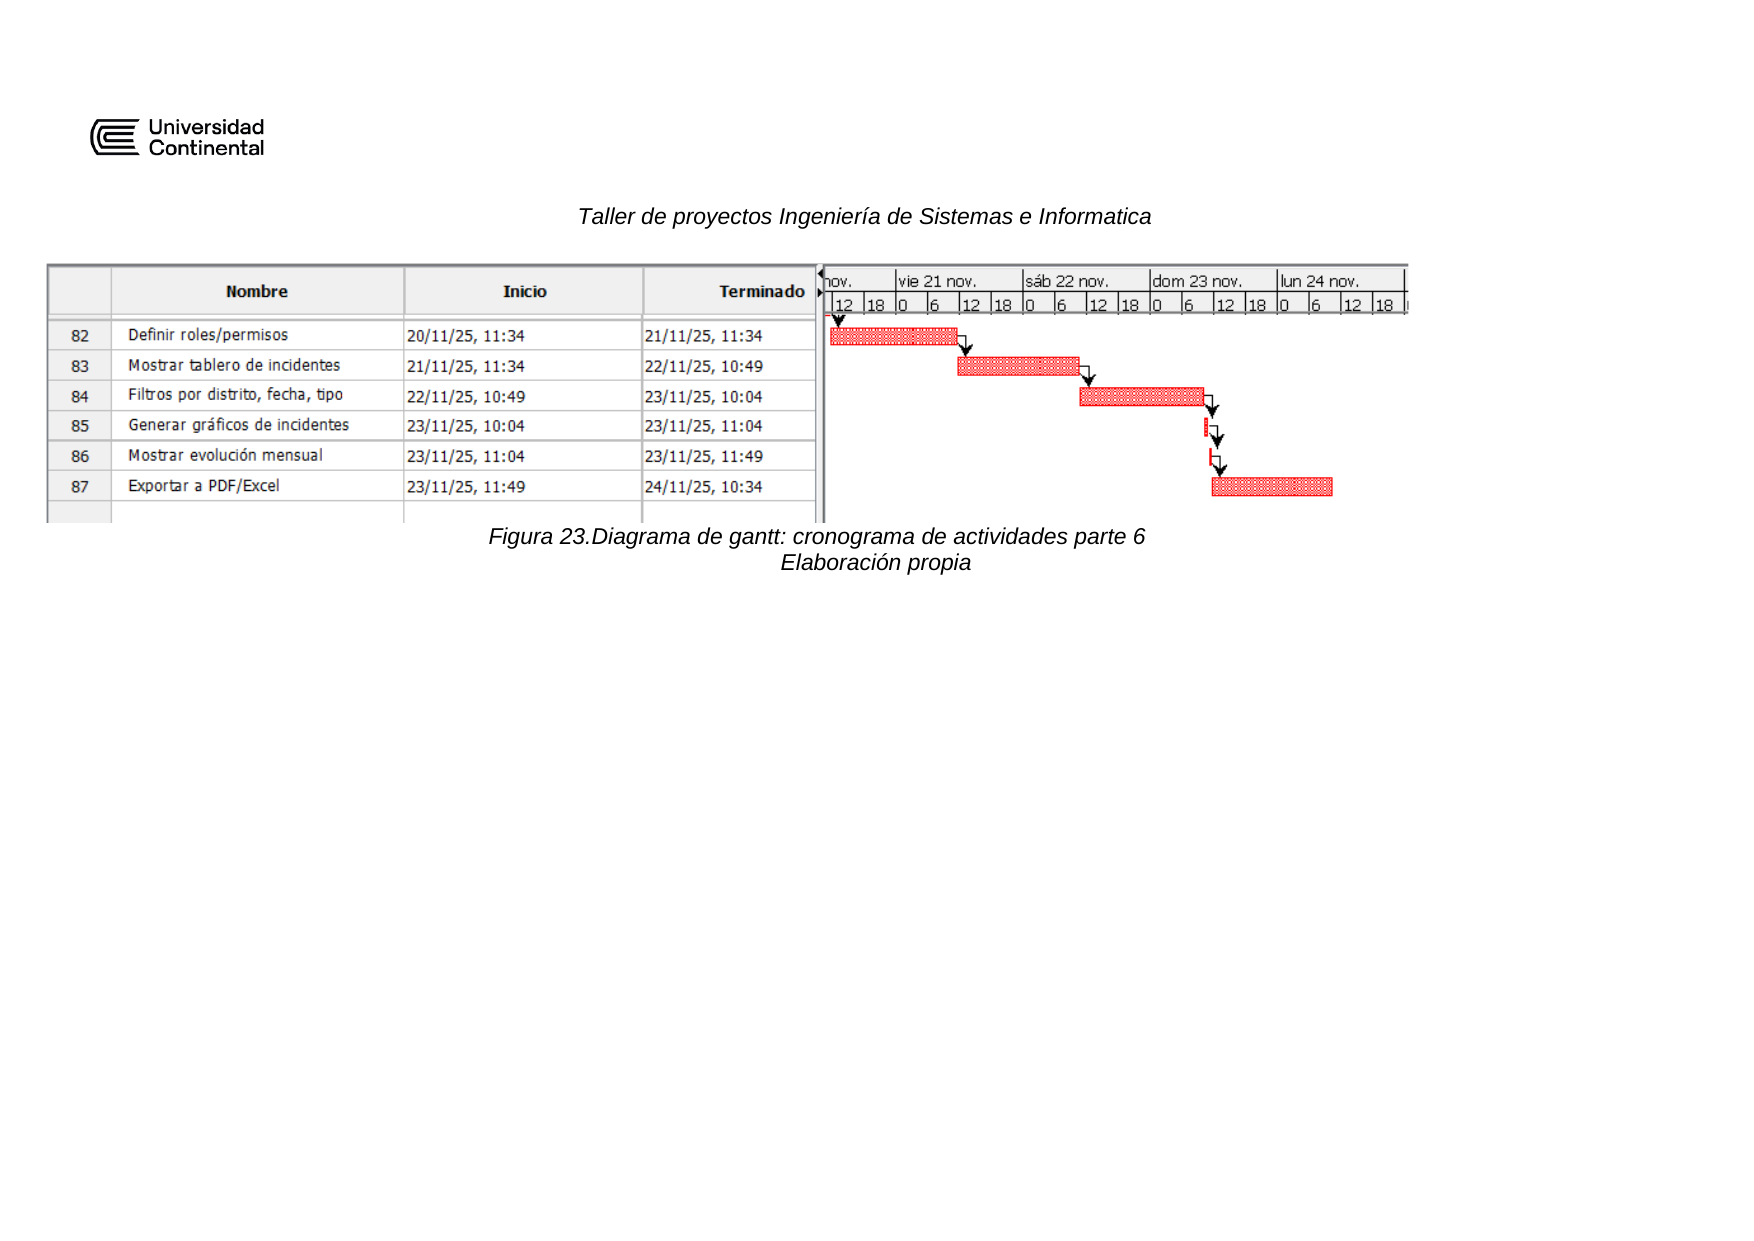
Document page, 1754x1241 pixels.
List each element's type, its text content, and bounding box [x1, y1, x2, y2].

text Elaboración propia [150, 549, 1604, 575]
picture [76, 75, 279, 200]
text Figura 23.Diagrama de gantt: cronograma de actividades parte 6 [32, 523, 1604, 549]
picture [46, 263, 1409, 523]
